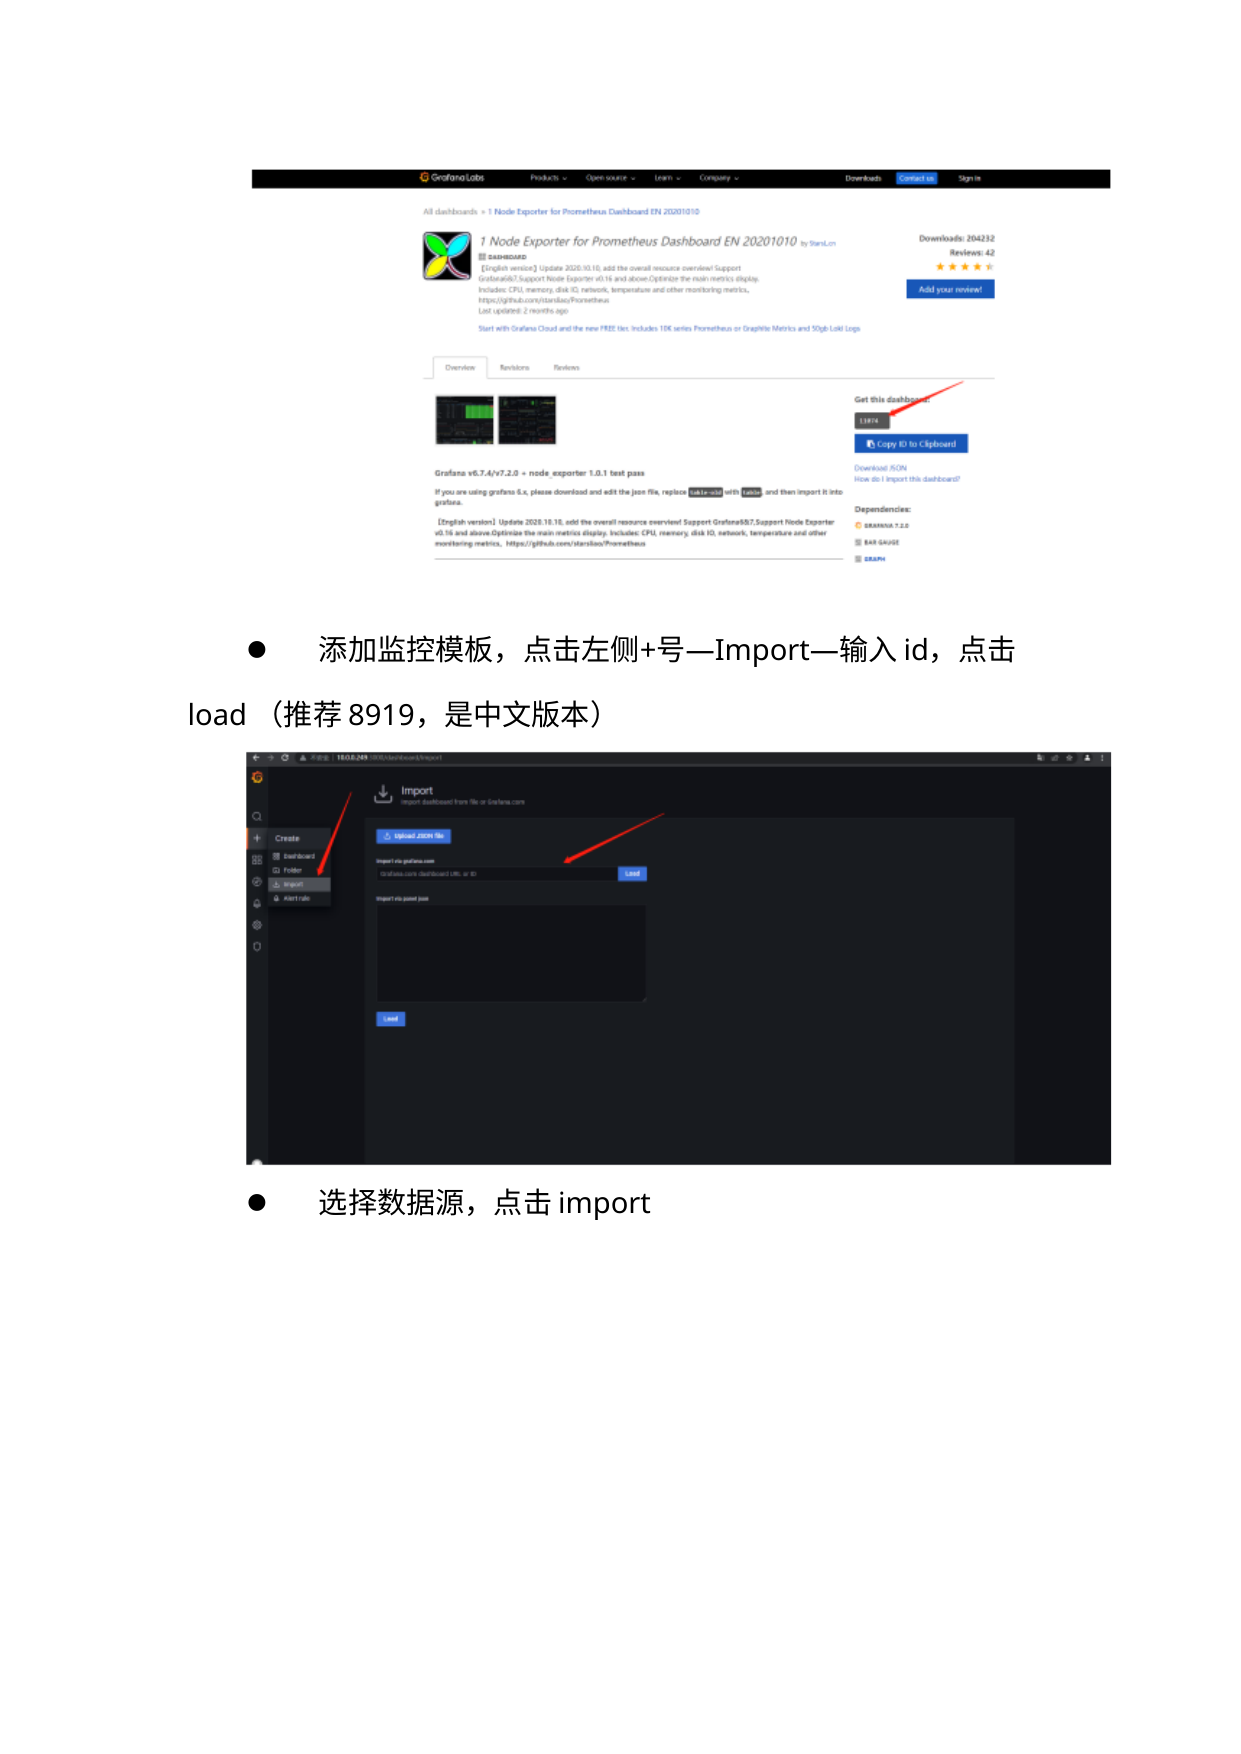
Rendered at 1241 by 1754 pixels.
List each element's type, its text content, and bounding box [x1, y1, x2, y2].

picture [245, 167, 1112, 612]
picture [245, 748, 1112, 1168]
list 选择数据源，点击import [187, 1169, 1053, 1234]
list 添加监控模板，点击左侧+号—Import—输入id，点击load （推荐8919，是中文版本） [187, 617, 1053, 747]
